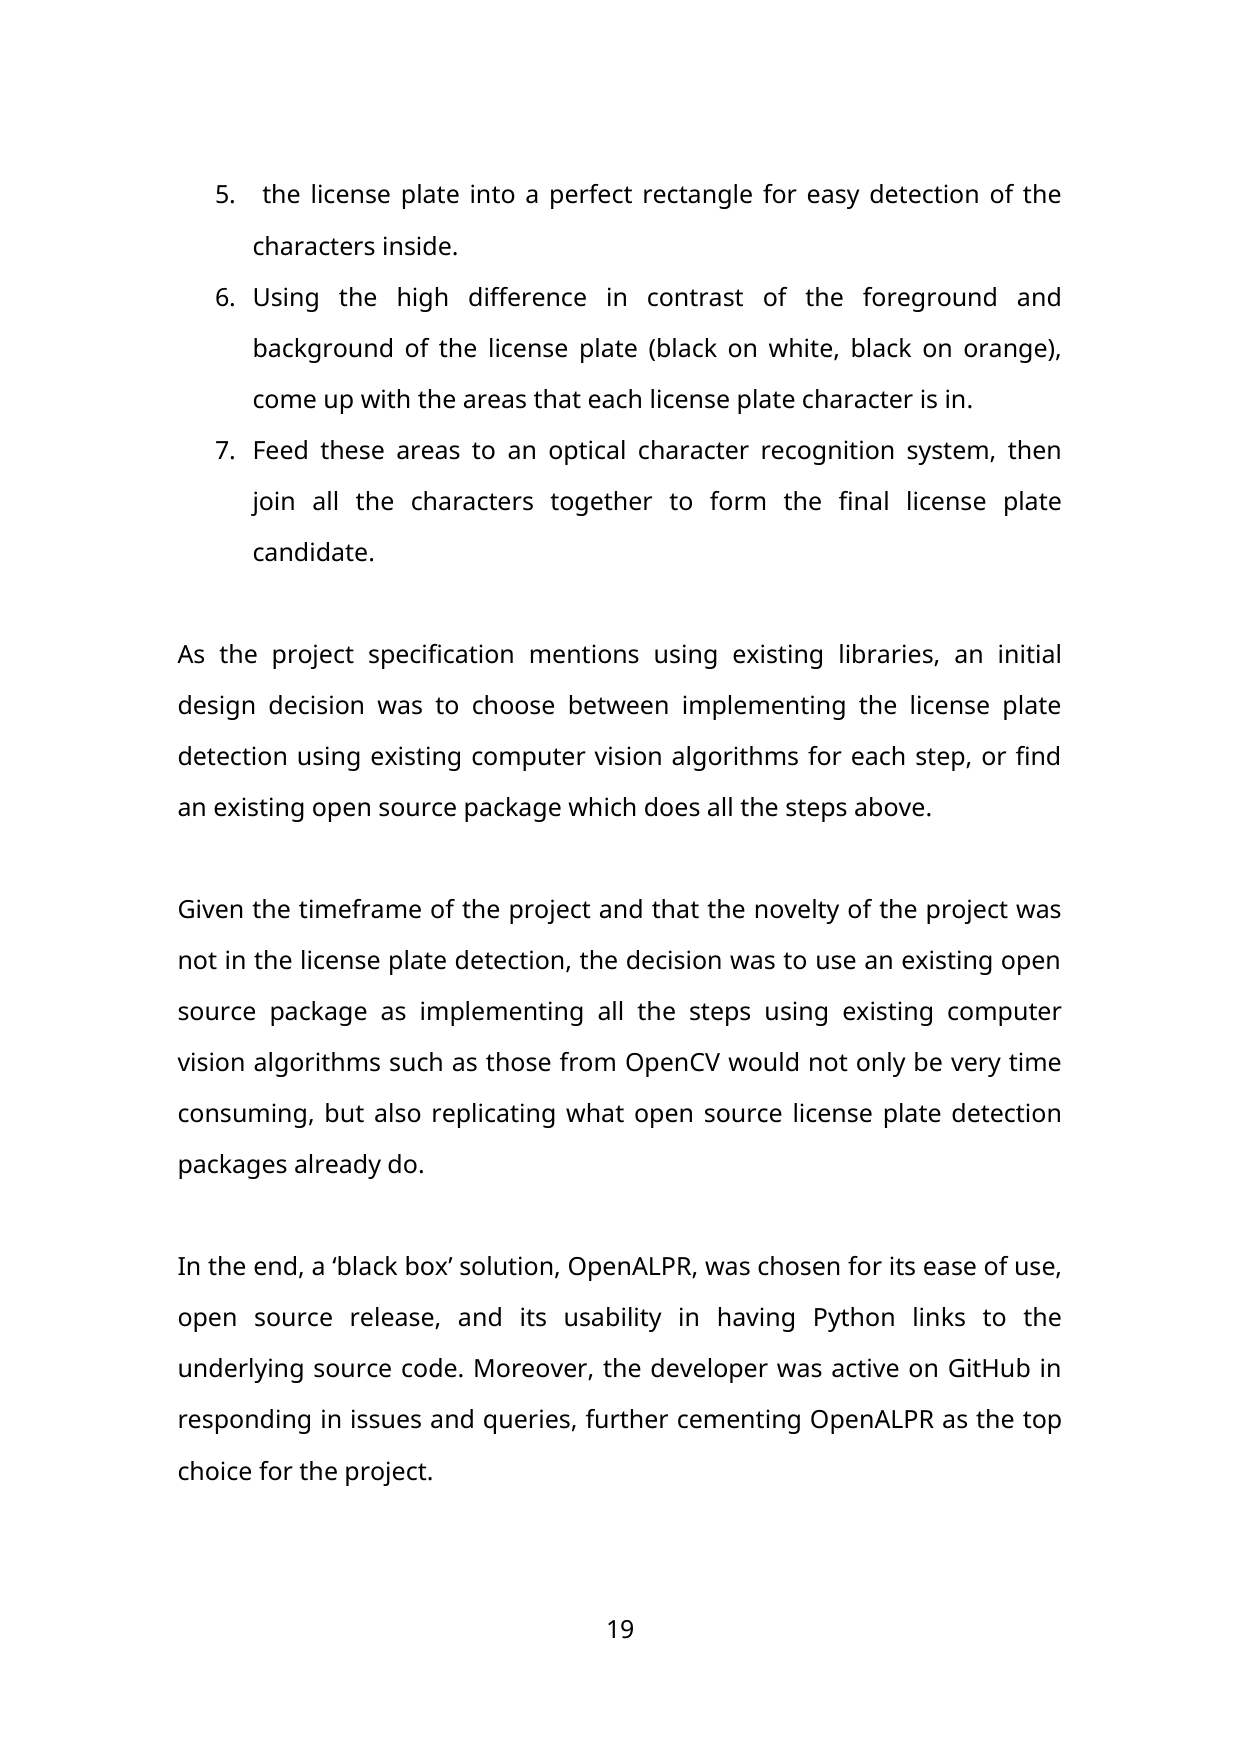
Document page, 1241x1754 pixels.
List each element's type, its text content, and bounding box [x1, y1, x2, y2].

text In the end, a ‘black box’ solution, OpenALPR, was chosen for its ease of use, open source release, and its usability in having Python links to the underlying source code. Moreover, the developer was active on GitHub in responding in issues and queries, further cementing OpenALPR as the top choice for the project. [177, 1249, 1063, 1487]
list Feed these areas to an optical character recognition system, then join all the characters together to form the final license plate candidate. [215, 432, 1063, 568]
text Given the timeframe of the project and that the novelty of the project was not in the license plate detection, the decision was to use an existing open source package as implementing all the steps using existing computer vision algorithms such as those from OpenCV would not only be very time consuming, but also replicating what open source license plate detection packages already do. [177, 892, 1063, 1181]
list Using the high difference in contrast of the foreground and background of the license plate (black on white, black on orange), come up with the areas that each license plate character is in. [215, 279, 1063, 415]
text As the project specification mentions using existing libraries, an initial design decision was to choose between implementing the license plate detection using existing computer vision algorithms for each step, or find an existing open source package which does all the steps above. [177, 637, 1063, 824]
list the license plate into a perfect rectangle for easy detection of the characters inside. [215, 177, 1063, 262]
